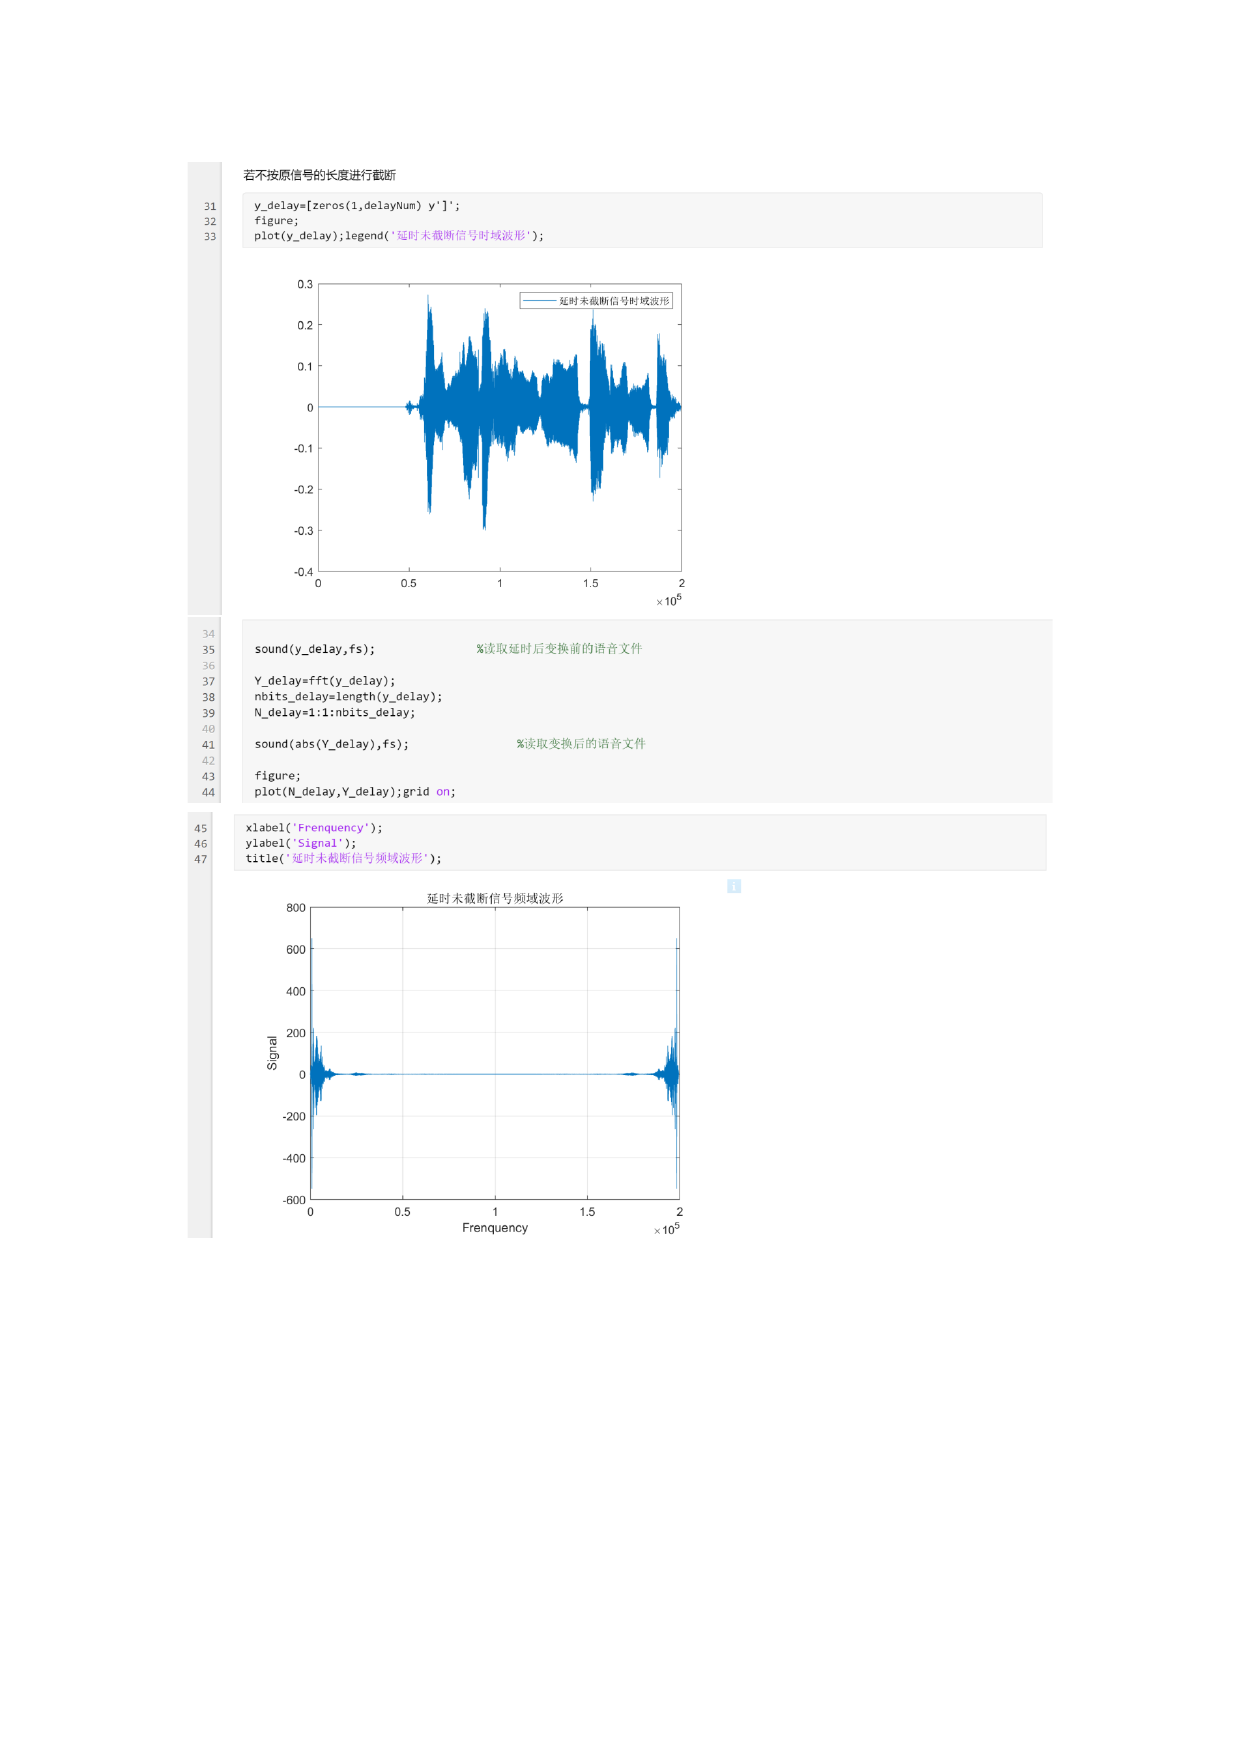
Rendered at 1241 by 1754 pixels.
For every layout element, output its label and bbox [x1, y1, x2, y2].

picture [187, 162, 1053, 615]
picture [187, 812, 1053, 1238]
picture [187, 617, 1053, 803]
